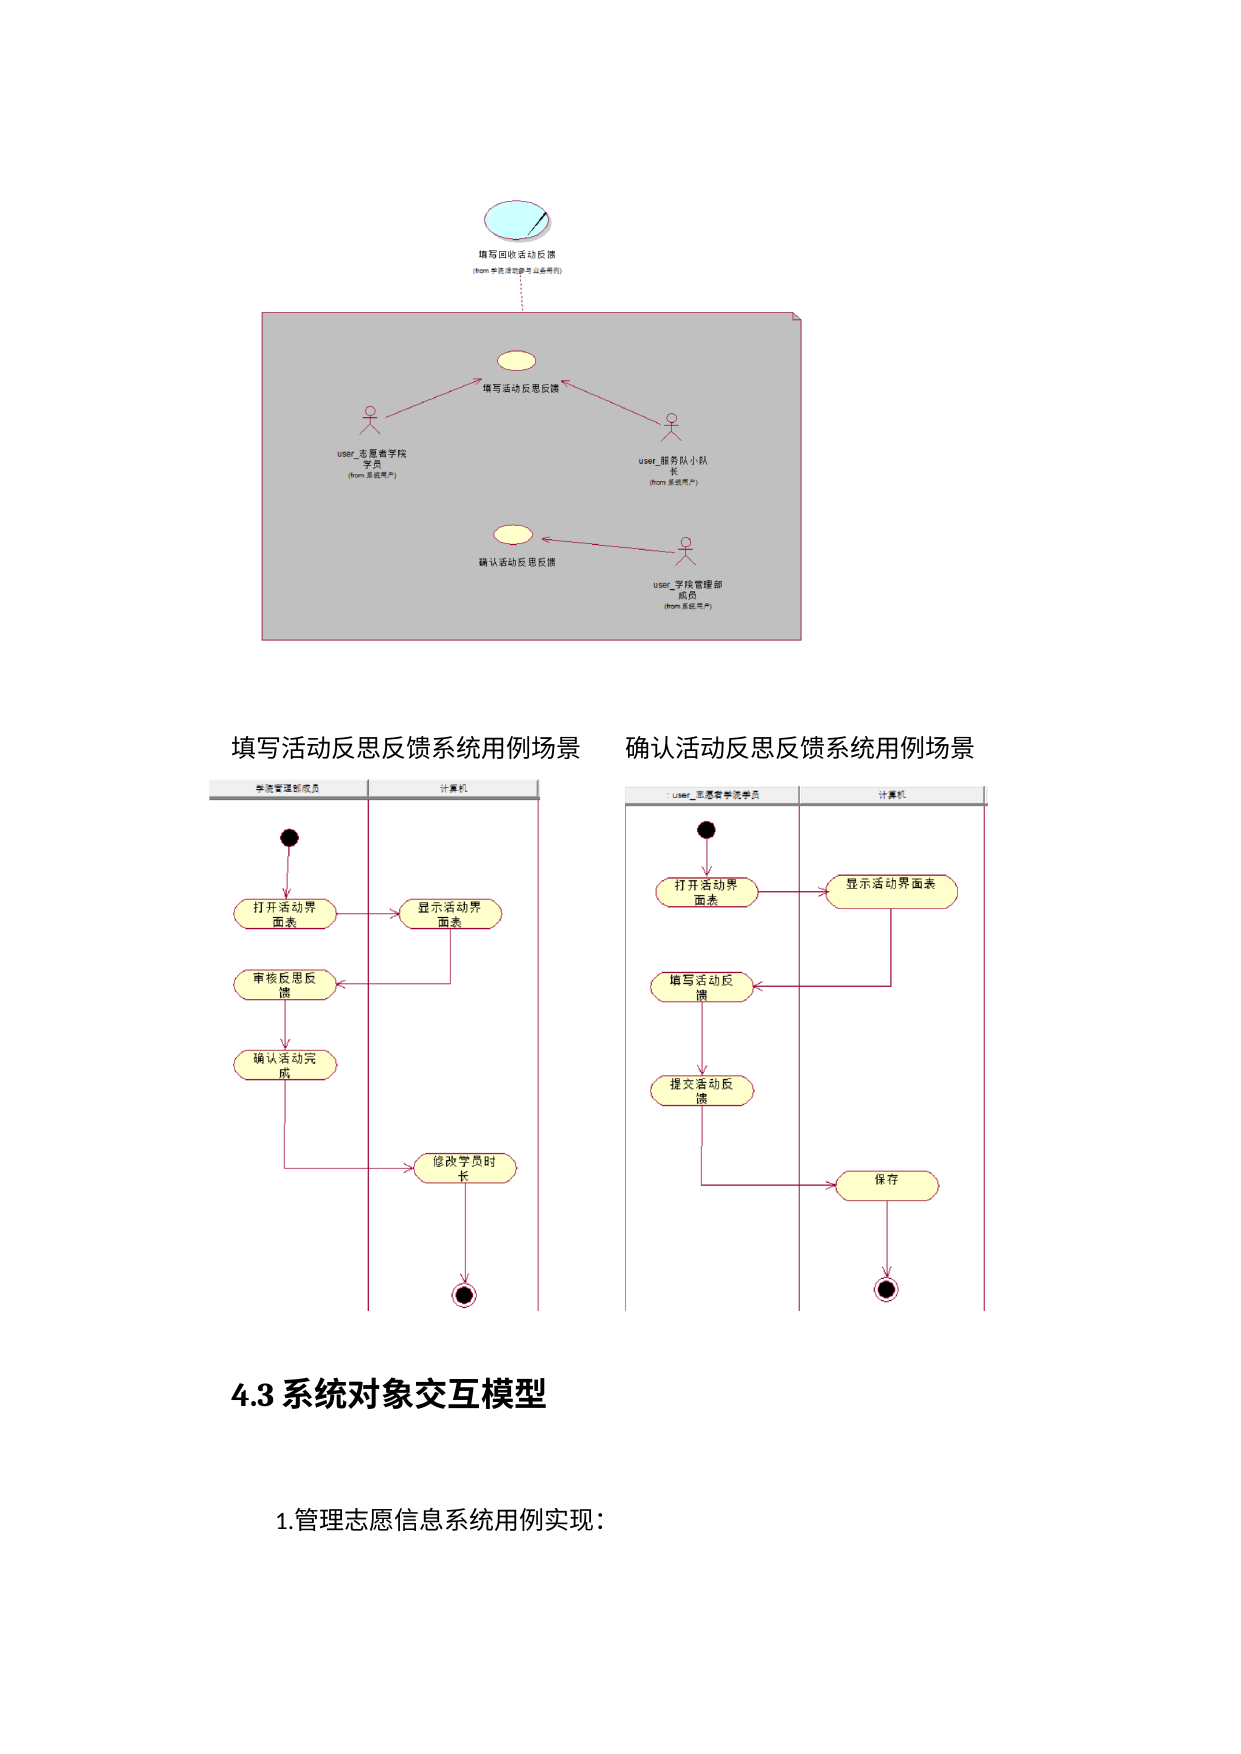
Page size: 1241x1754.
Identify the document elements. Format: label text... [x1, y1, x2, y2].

picture [231, 194, 822, 661]
picture [625, 786, 988, 1311]
subtitle 4.3系统对象交互模型 [187, 1359, 1053, 1424]
text 1.管理志愿信息系统用例实现： [187, 1486, 1053, 1551]
text 填写活动反思反馈系统用例场景 确认活动反思反馈系统用例场景 [187, 714, 1053, 779]
picture [209, 779, 540, 1311]
